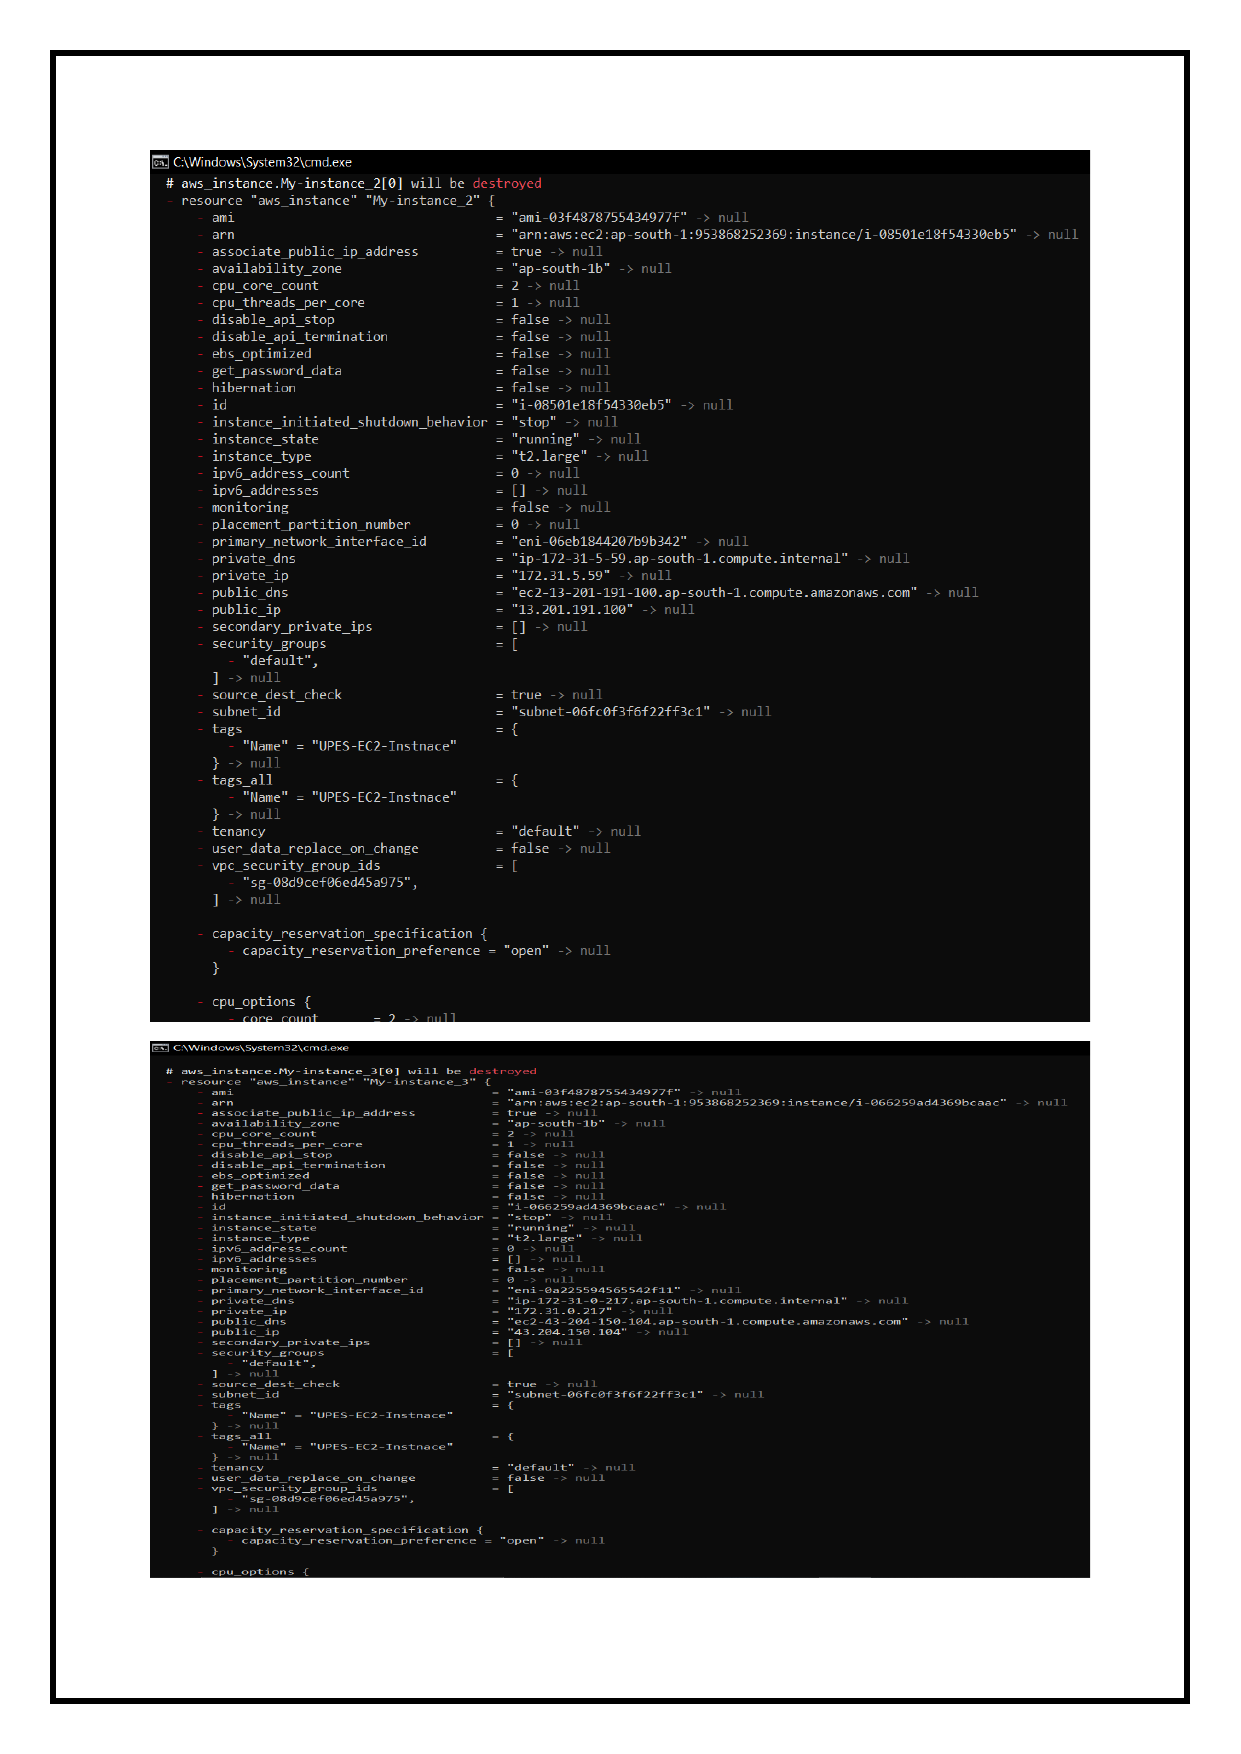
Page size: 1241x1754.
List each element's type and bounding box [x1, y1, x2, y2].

picture [150, 150, 1091, 1022]
picture [150, 1041, 1091, 1578]
